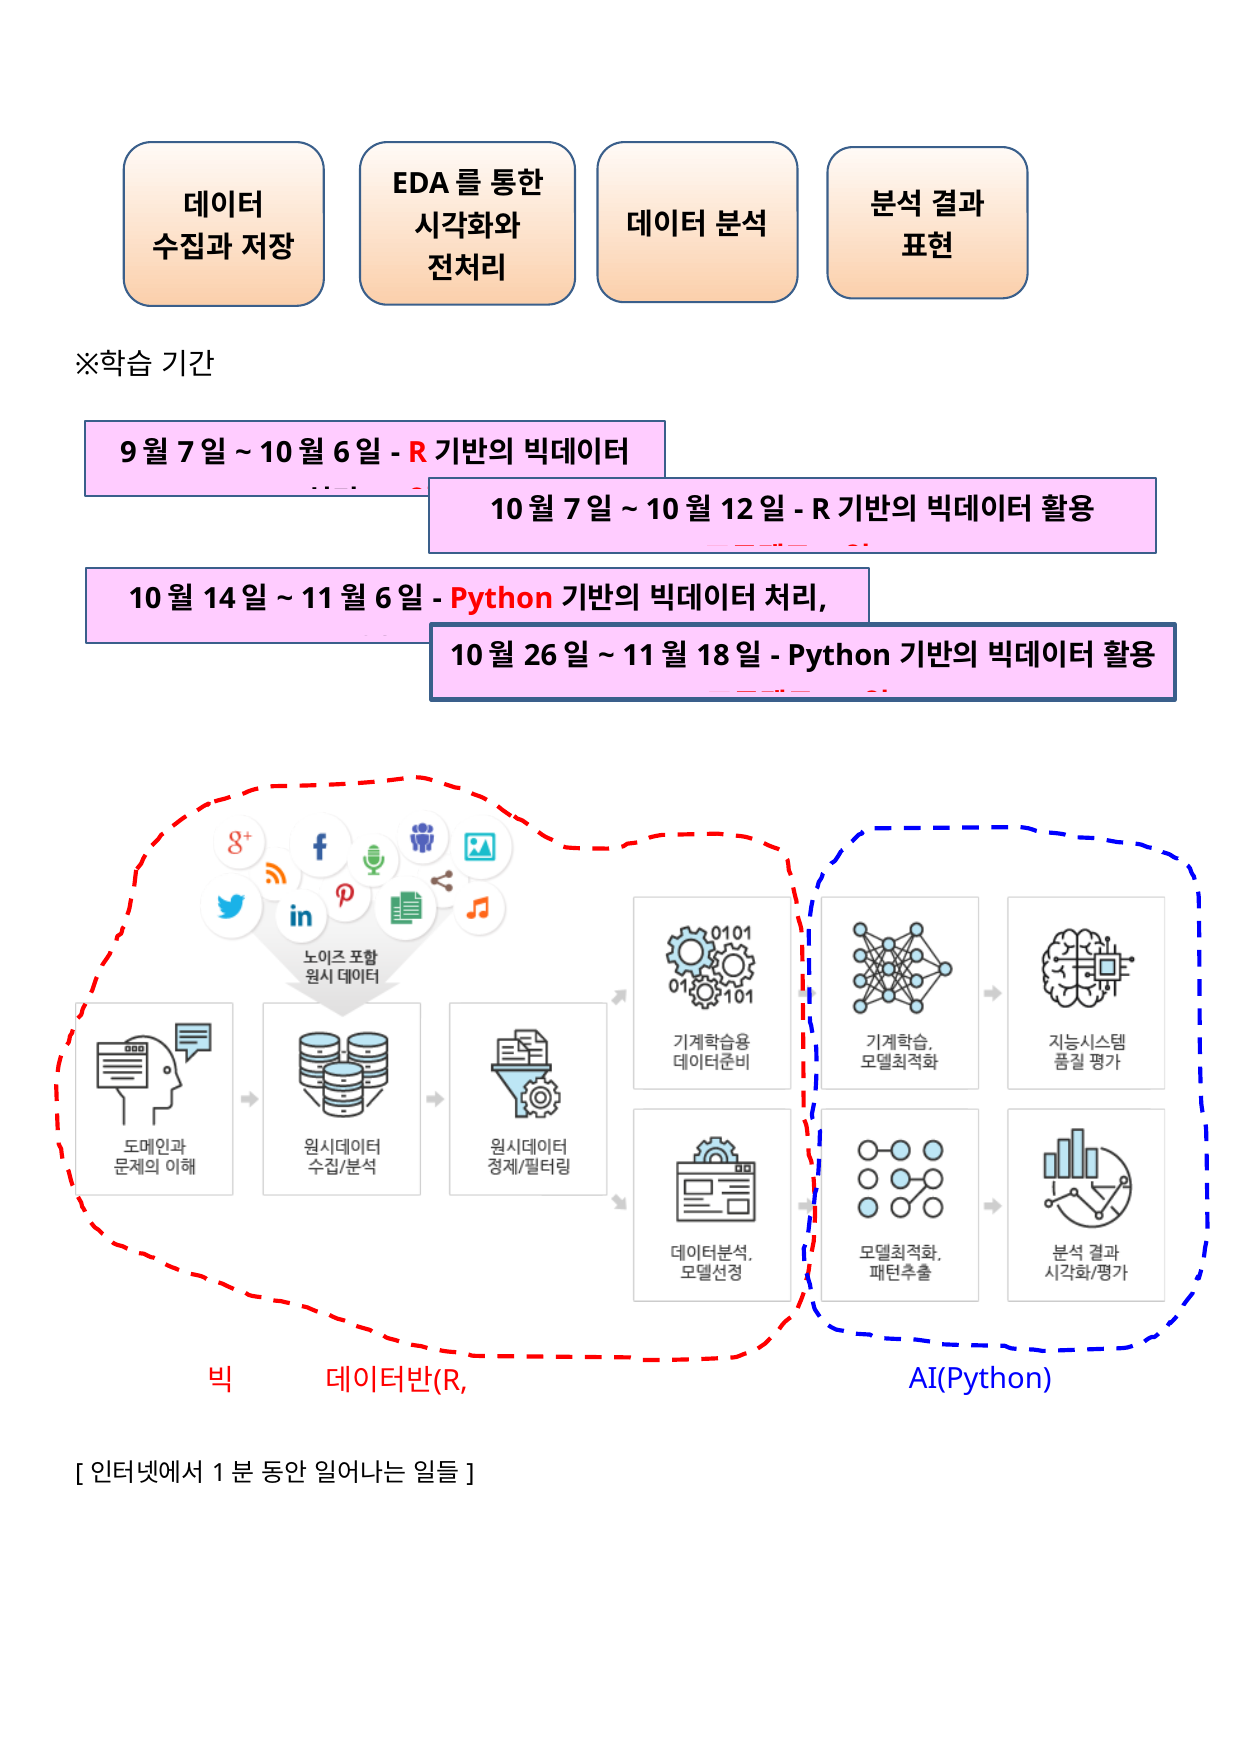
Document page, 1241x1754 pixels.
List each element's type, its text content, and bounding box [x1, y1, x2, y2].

picture [75, 809, 1166, 1302]
text [ 인터넷에서 1분 동안 일어나는 일들 ] [75, 1453, 1165, 1489]
text ※학습 기간 [75, 341, 1165, 383]
